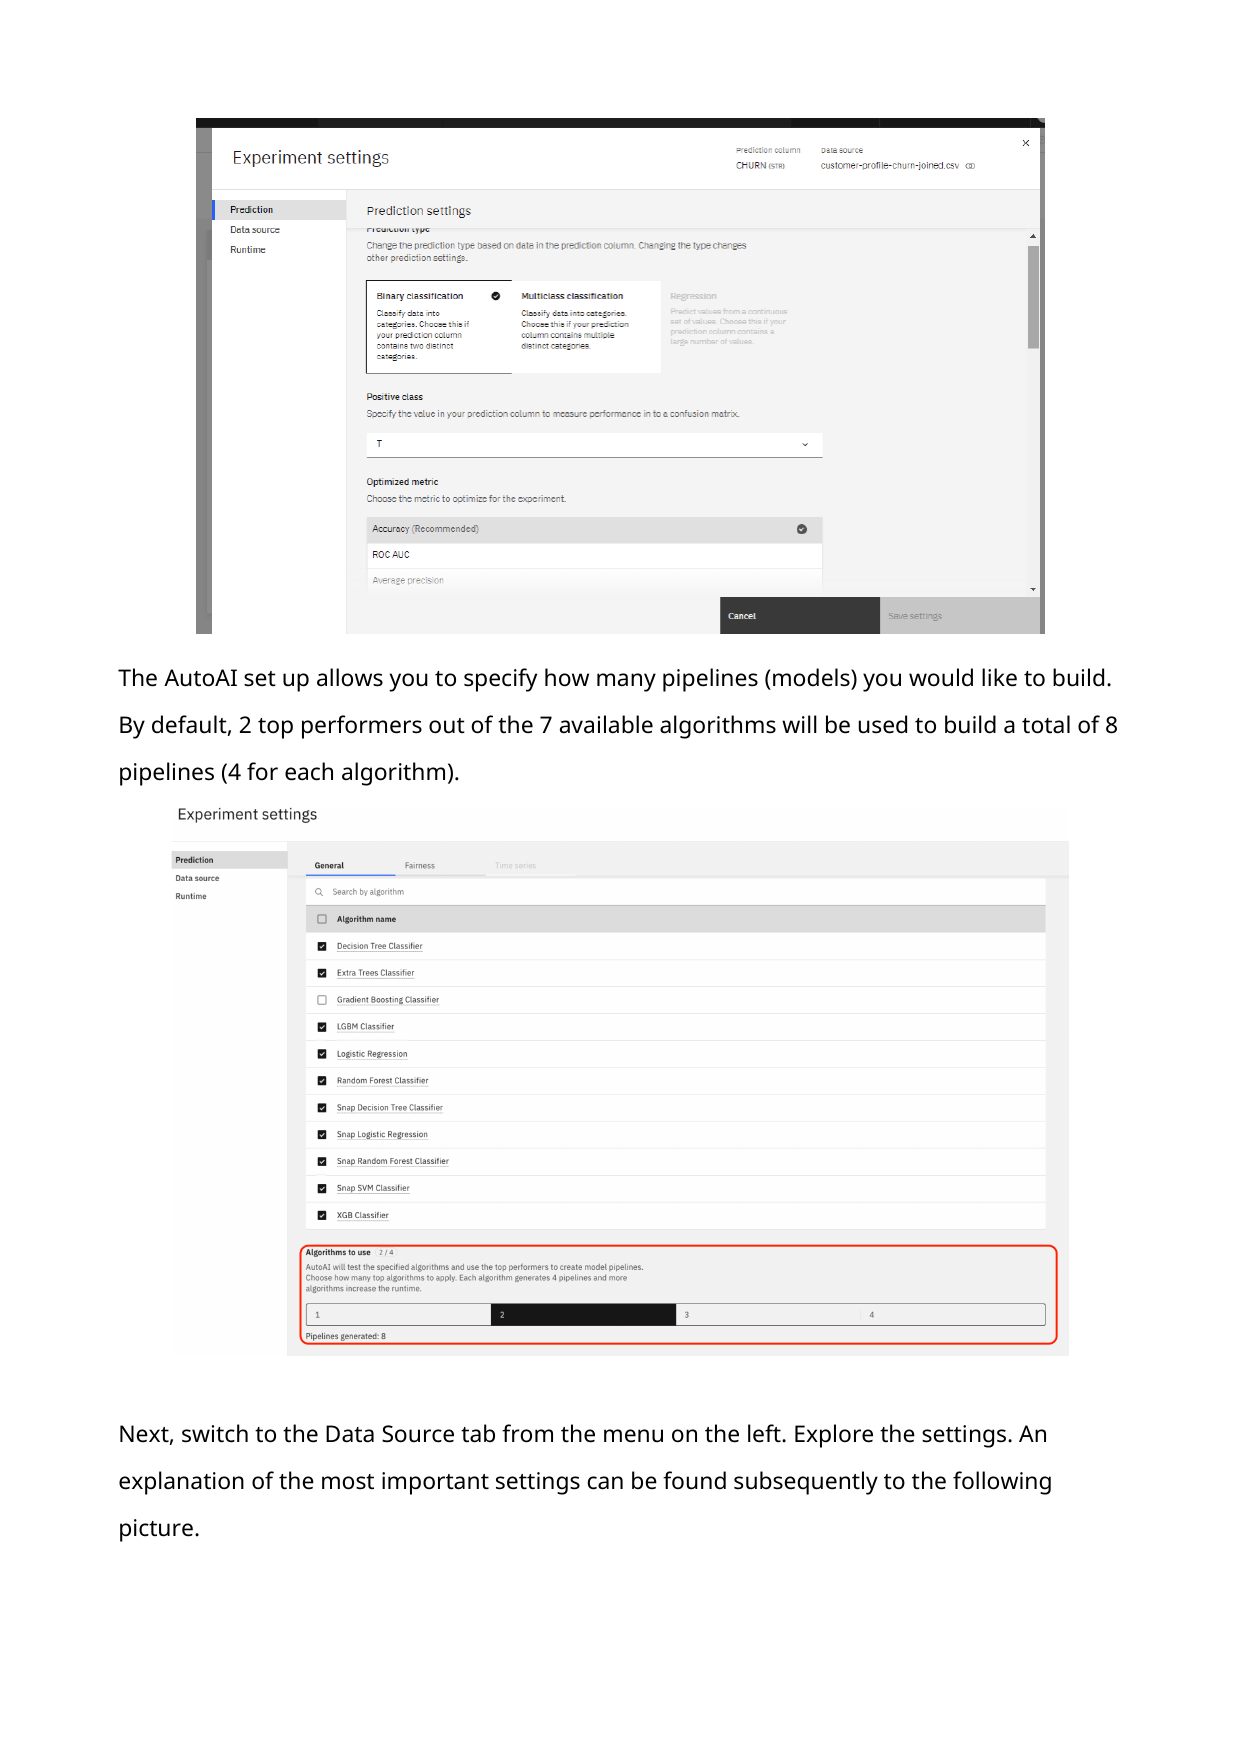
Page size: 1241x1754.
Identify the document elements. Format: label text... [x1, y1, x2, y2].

text The AutoAI set up allows you to specify how many pipelines (models) you would like to build. By default, 2 top performers out of the 7 available algorithms will be used to build a total of 8 pipelines (4 for each algorithm). [118, 662, 1122, 787]
picture [196, 118, 1045, 634]
text Next, switch to the Data Source tab from the menu on the left. Explore the settings. An explanation of the most important settings can be found subsequently to the following picture. [118, 1418, 1122, 1543]
picture [171, 802, 1069, 1356]
